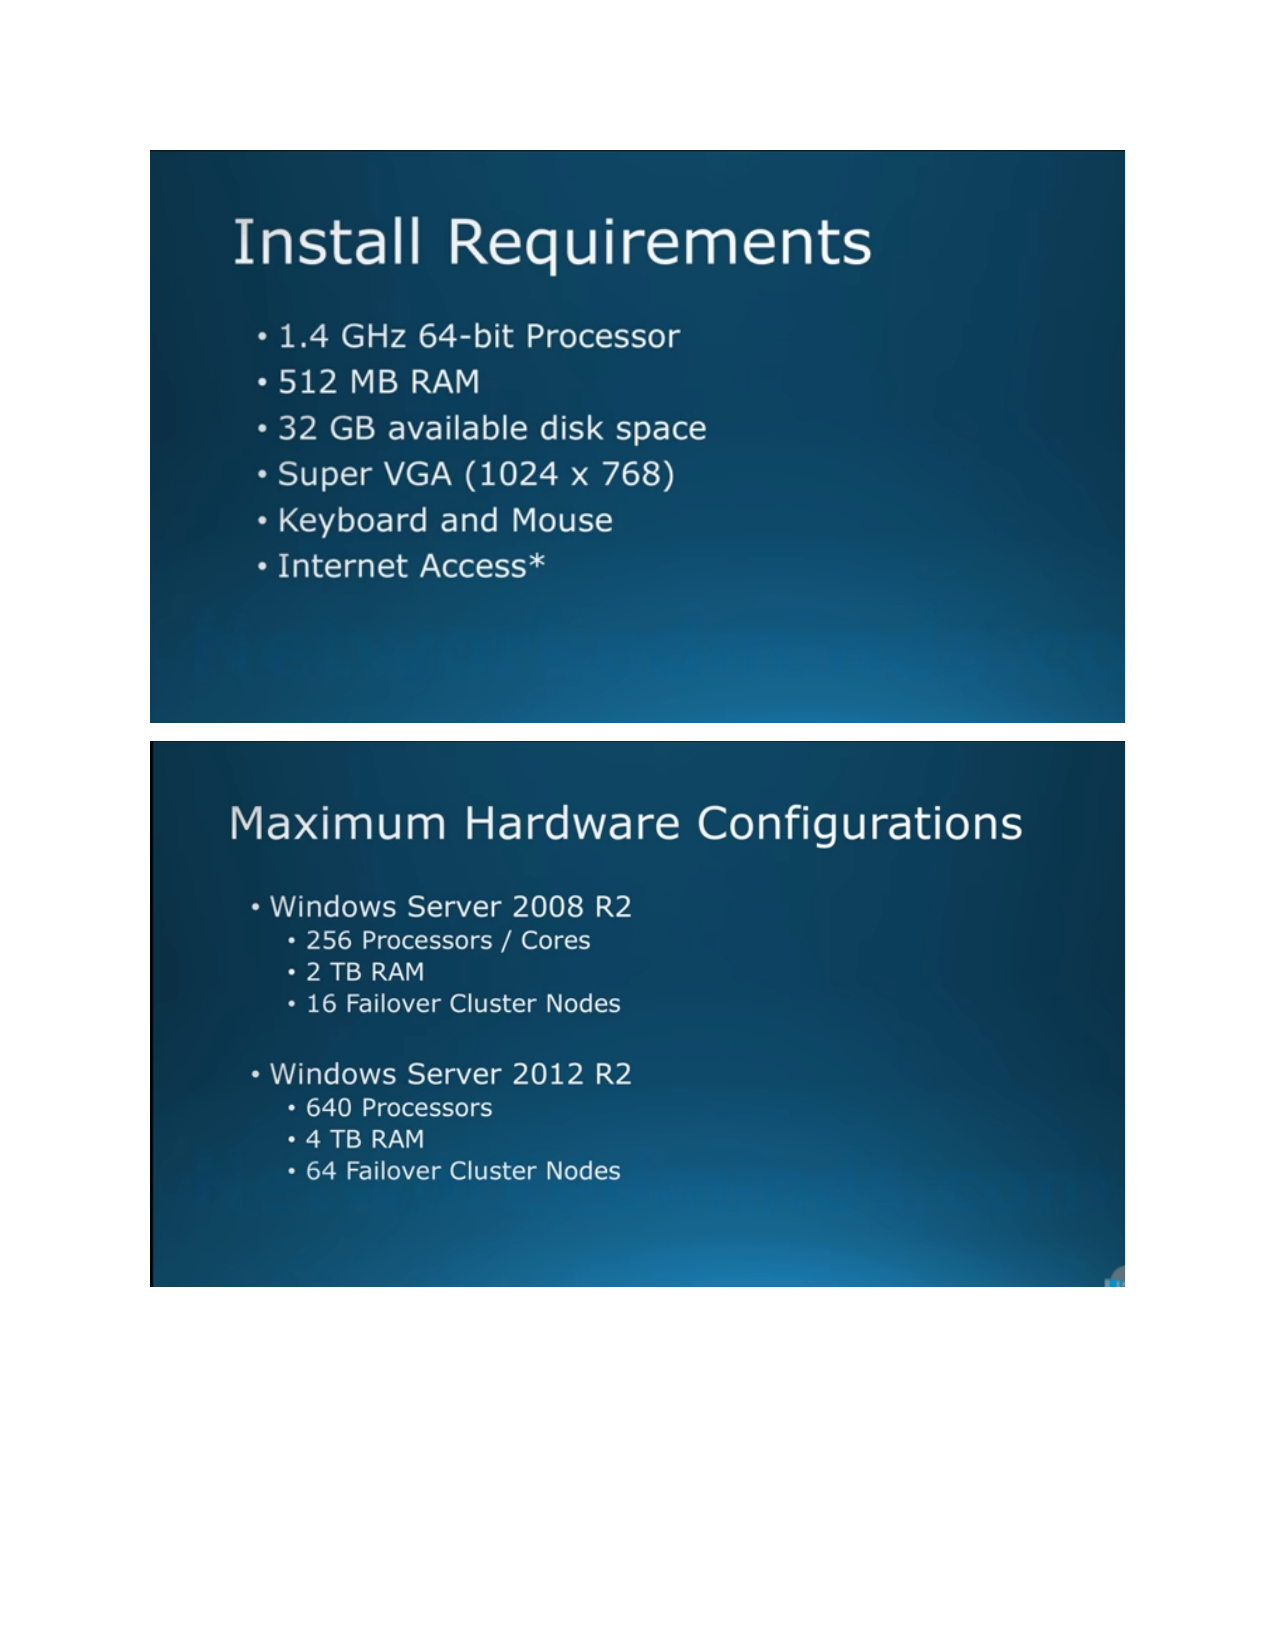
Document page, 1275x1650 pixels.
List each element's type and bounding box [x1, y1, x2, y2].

picture [150, 741, 1125, 1287]
picture [150, 150, 1125, 723]
